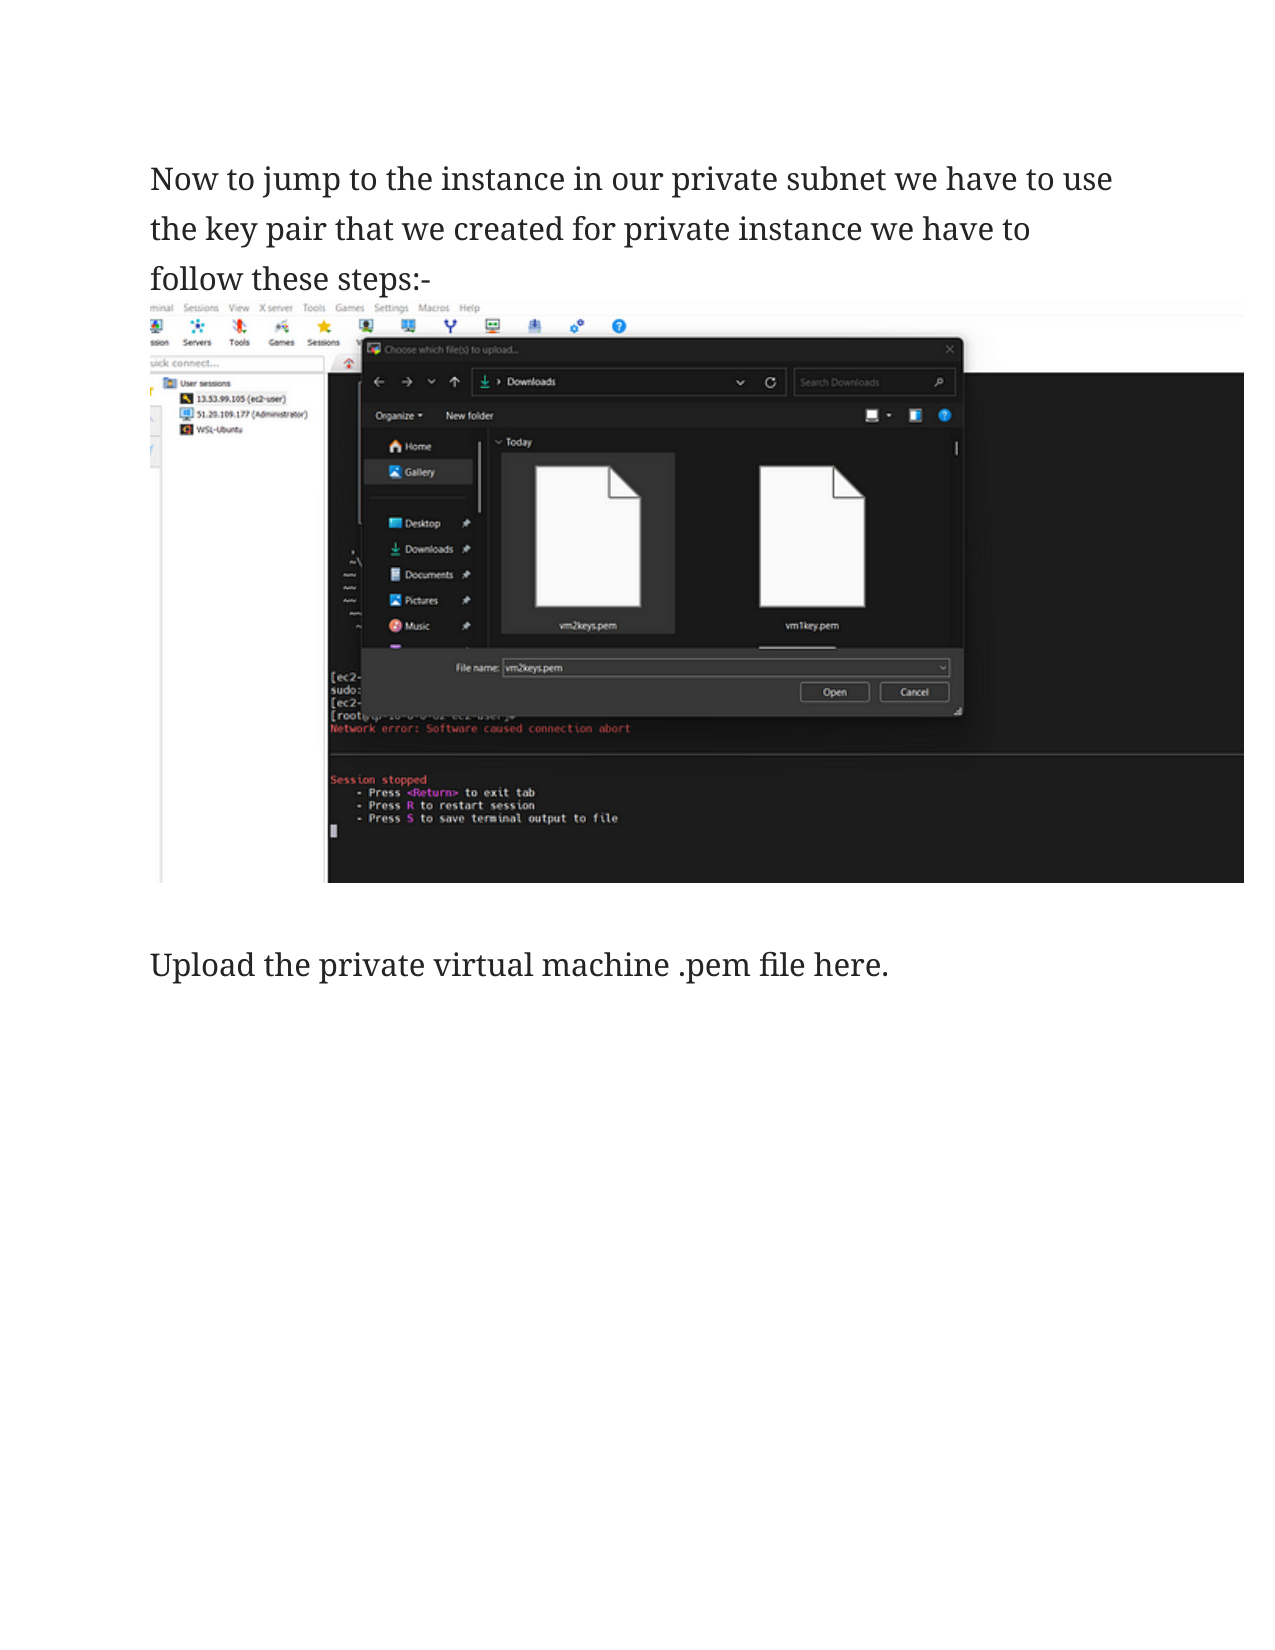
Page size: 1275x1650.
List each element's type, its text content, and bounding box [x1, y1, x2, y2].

text Upload the private virtual machine .pem file here. [150, 936, 1125, 986]
picture [150, 300, 1244, 883]
text Now to jump to the instance in our private subnet we have to use the key pair that we created for private instance we have to follow these steps:- [150, 150, 1125, 300]
